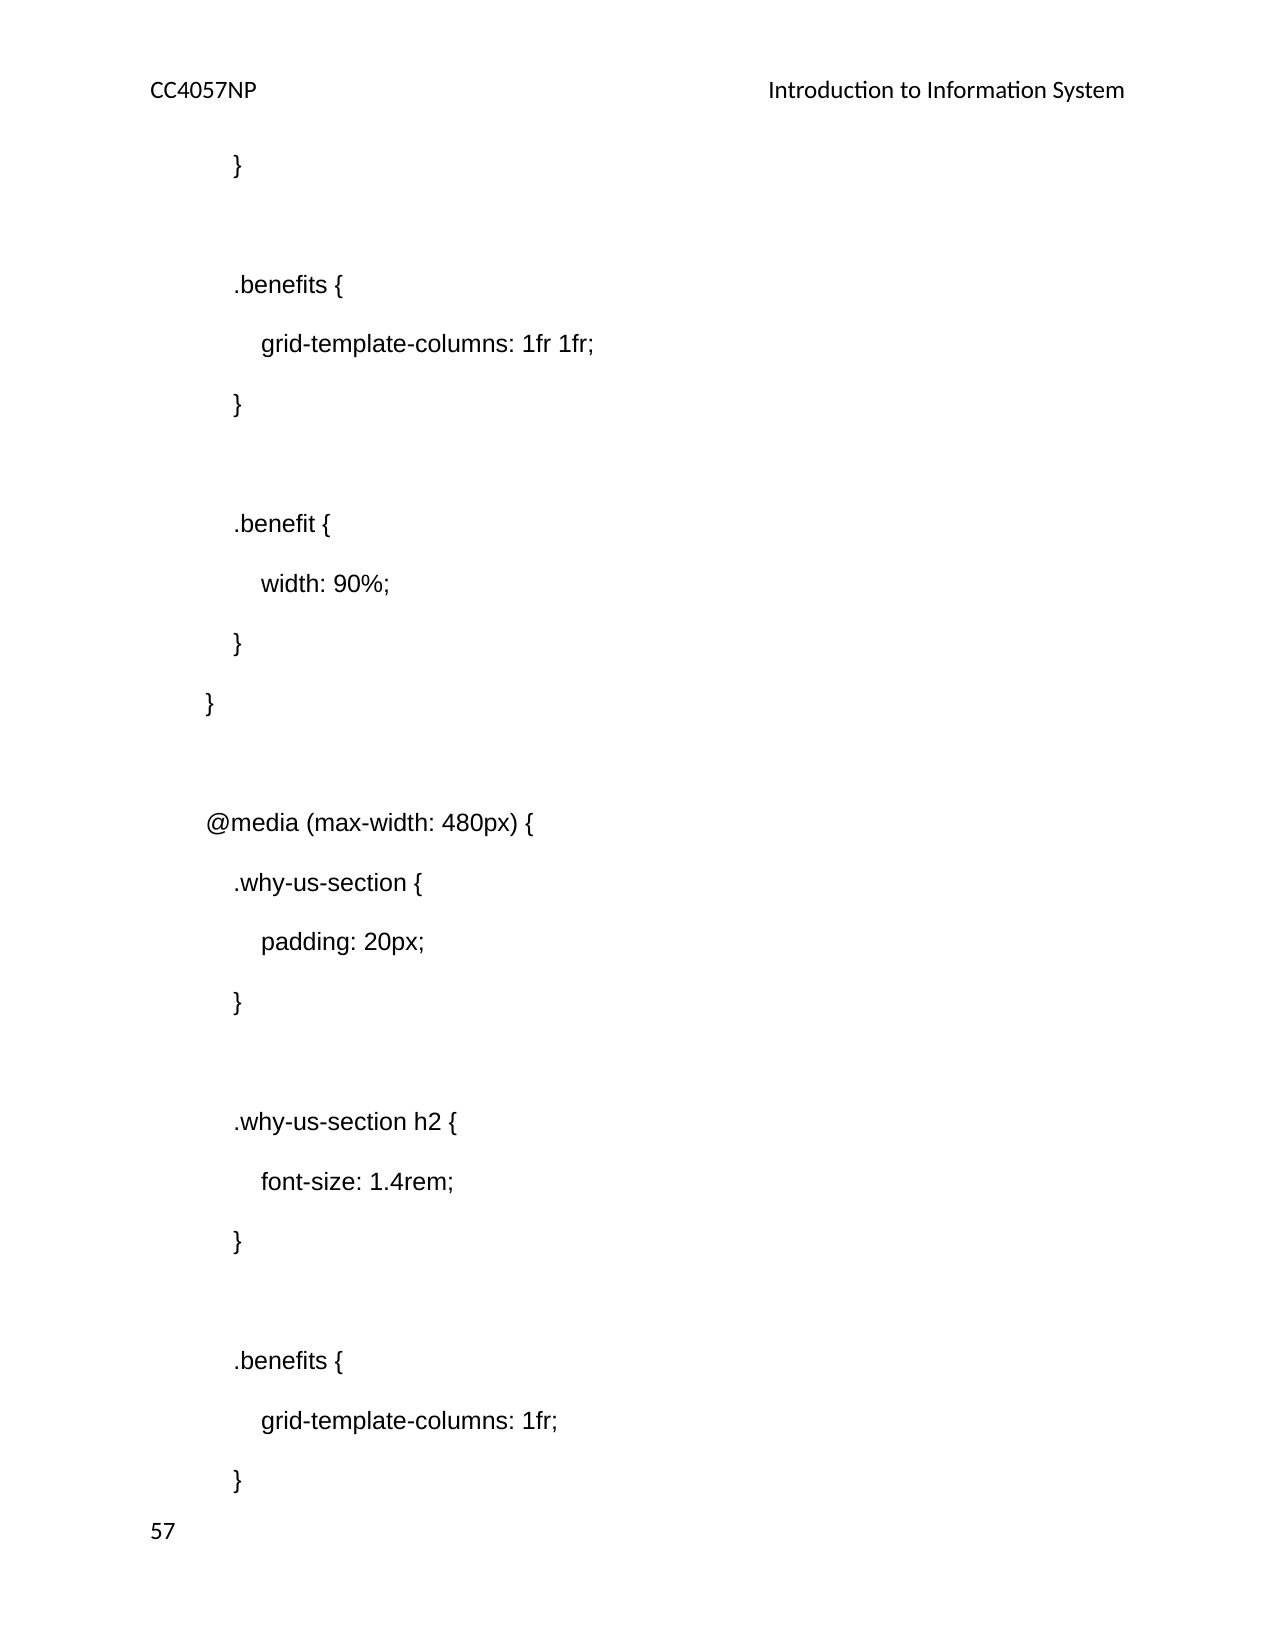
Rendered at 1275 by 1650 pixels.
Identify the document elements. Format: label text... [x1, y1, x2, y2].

text .why-us-section { [150, 867, 1125, 896]
text grid-template-columns: 1fr 1fr; [150, 329, 1125, 358]
text .benefits { [150, 1346, 1125, 1374]
text .benefits { [150, 269, 1125, 298]
text grid-template-columns: 1fr; [150, 1406, 1125, 1434]
text } [150, 1226, 1125, 1255]
text .benefit { [150, 509, 1125, 537]
text @media (max-width: 480px) { [150, 808, 1125, 836]
text .why-us-section h2 { [150, 1107, 1125, 1135]
text font-size: 1.4rem; [150, 1166, 1125, 1195]
text width: 90%; [150, 568, 1125, 597]
text } [150, 389, 1125, 418]
text padding: 20px; [150, 927, 1125, 956]
text } [150, 628, 1125, 657]
text } [150, 987, 1125, 1016]
text } [150, 1465, 1125, 1494]
text } [150, 150, 1125, 179]
text } [150, 688, 1125, 717]
